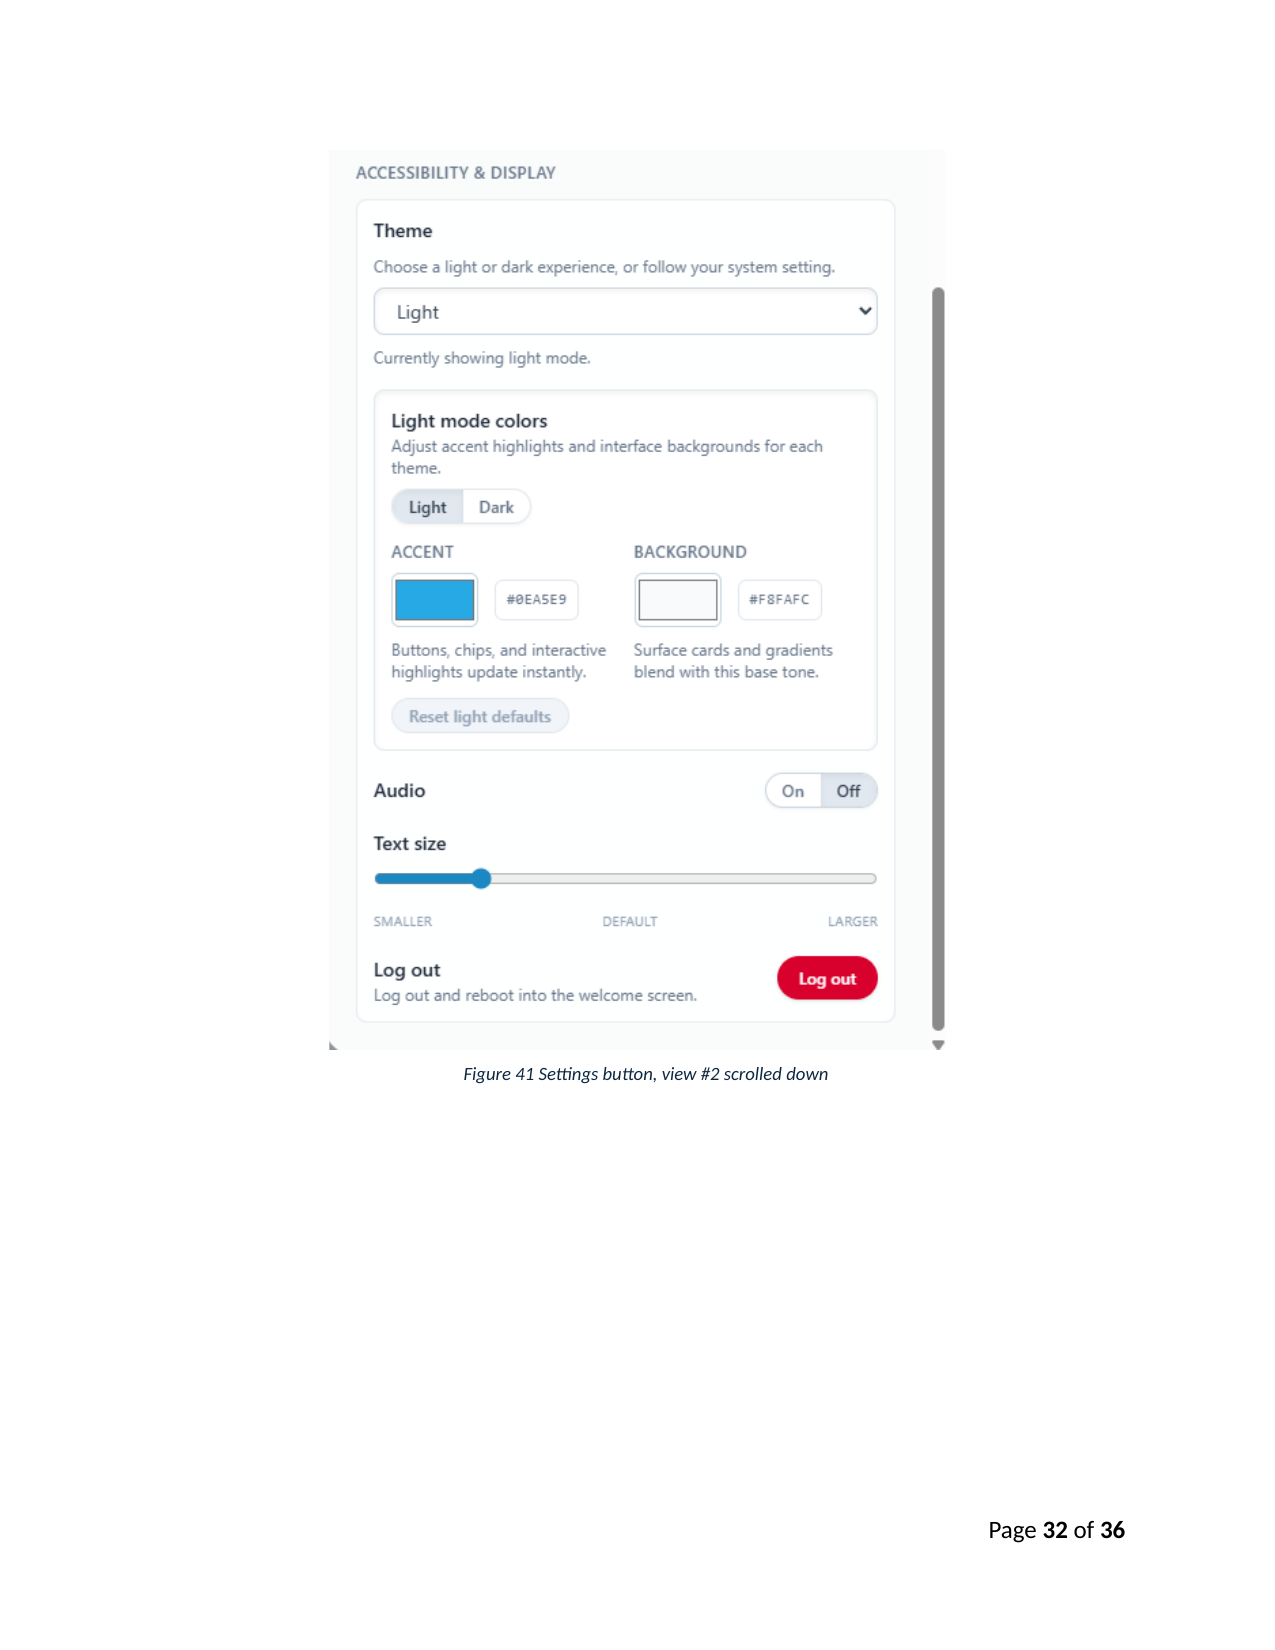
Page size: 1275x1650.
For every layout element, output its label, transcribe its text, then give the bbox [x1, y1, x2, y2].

picture [329, 150, 946, 1050]
